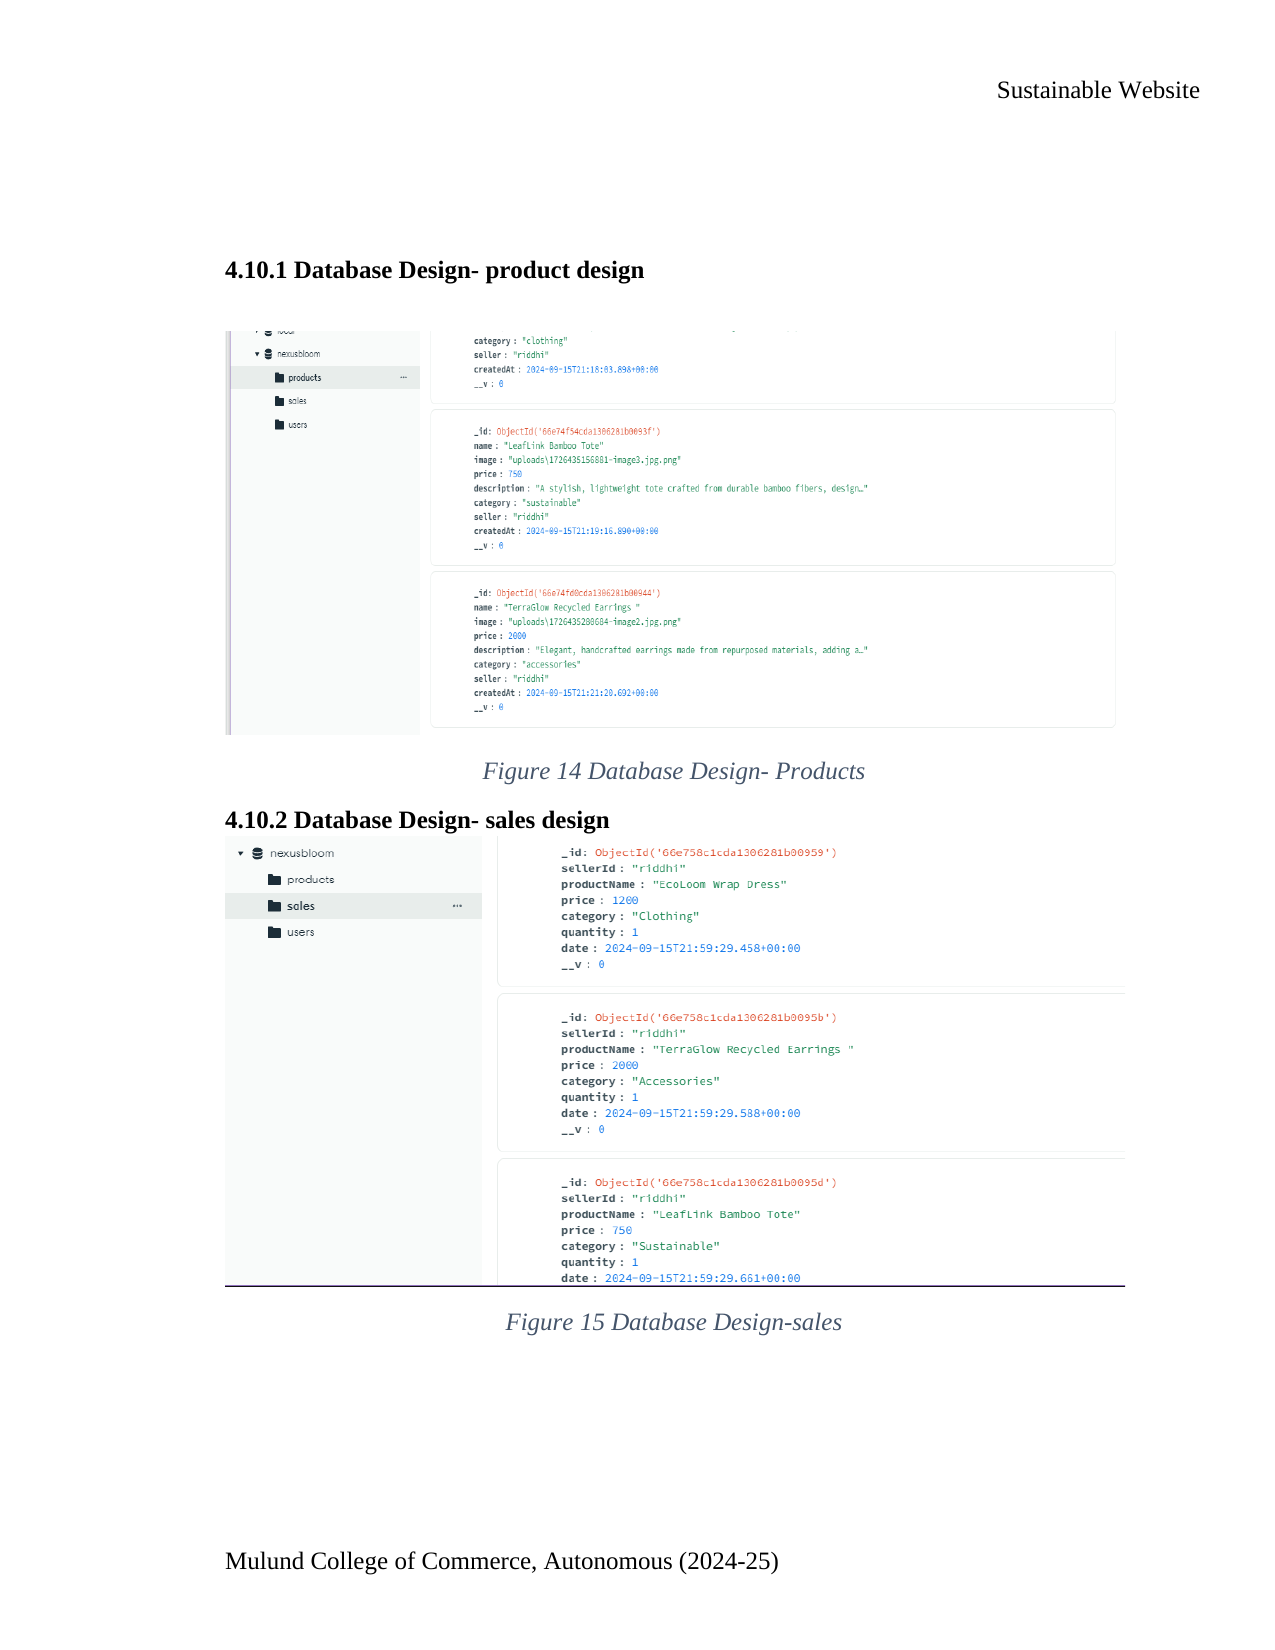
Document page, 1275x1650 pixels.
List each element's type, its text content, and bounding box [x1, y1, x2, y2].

text Figure 14 Database Design- Products [225, 756, 1125, 784]
subtitle 4.10.1 Database Design- product design [225, 256, 1125, 284]
picture [225, 836, 1125, 1287]
text Figure 15 Database Design-sales [225, 1307, 1125, 1336]
picture [225, 331, 1125, 735]
subtitle 4.10.2 Database Design- sales design [225, 805, 1125, 834]
